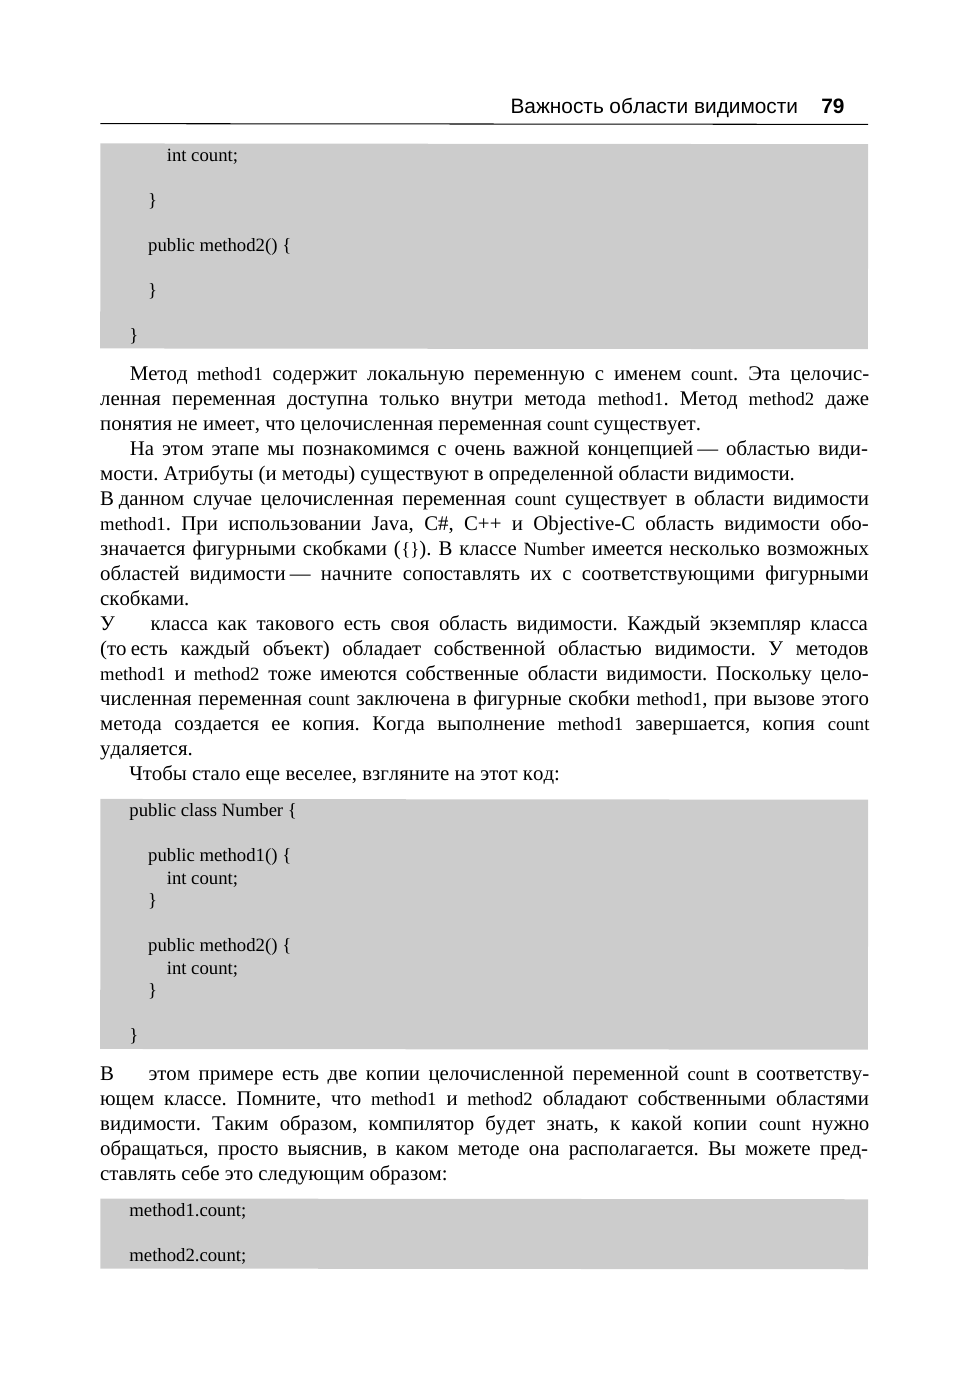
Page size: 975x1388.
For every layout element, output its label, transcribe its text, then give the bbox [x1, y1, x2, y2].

text Важность области видимости 79 [510, 94, 869, 118]
list класса как такового есть своя область видимости. Каждый экземпляр класса (то есть каждый объект) обладает собственной областью видимости. У методов method1 и method2 тоже имеются собственные области видимости. Поскольку цело-численная переменная count заключена в фигурные скобки method1, при вызове этого метода создается ее копия. Когда выполнение method1 завершается, копия count удаляется. [100, 611, 869, 760]
text int count; [167, 867, 869, 888]
text public method2() { [148, 934, 869, 956]
text } [129, 324, 869, 345]
text Чтобы стало еще веселее, взгляните на этот код: [129, 761, 869, 785]
text Метод method1 содержит локальную переменную с именем count. Эта целочис-ленная переменная доступна только внутри метода method1. Метод method2 даже понятия не имеет, что целочисленная переменная count существует. [100, 360, 869, 434]
text public method1() { [148, 844, 869, 866]
text } [148, 979, 869, 1001]
text } [148, 279, 869, 300]
text public class Number { [129, 799, 869, 821]
list данном случае целочисленная переменная count существует в области видимости method1. При использовании Java, C#, C++ и Objective-C область видимости обо-значается фигурными скобками ({}). В классе Number имеется несколько возможных областей видимости — начните сопоставлять их с соответствующими фигурными скобками. [100, 486, 869, 610]
text } [129, 1024, 869, 1046]
text } [148, 889, 869, 911]
text method1.count; [129, 1199, 869, 1221]
text public method2() { [148, 234, 869, 255]
list этом примере есть две копии целочисленной переменной count в соответству-ющем классе. Помните, что method1 и method2 обладают собственными областями видимости. Таким образом, компилятор будет знать, к какой копии count нужно обращаться, просто выяснив, в каком методе она располагается. Вы можете пред-ставлять себе это следующим образом: [100, 1061, 869, 1185]
text int count; [167, 957, 869, 978]
text На этом этапе мы познакомимся с очень важной концепцией — областью види-мости. Атрибуты (и методы) существуют в определенной области видимости. [100, 436, 869, 484]
text method2.count; [129, 1244, 869, 1266]
text } [148, 189, 869, 210]
text int count; [167, 144, 869, 165]
